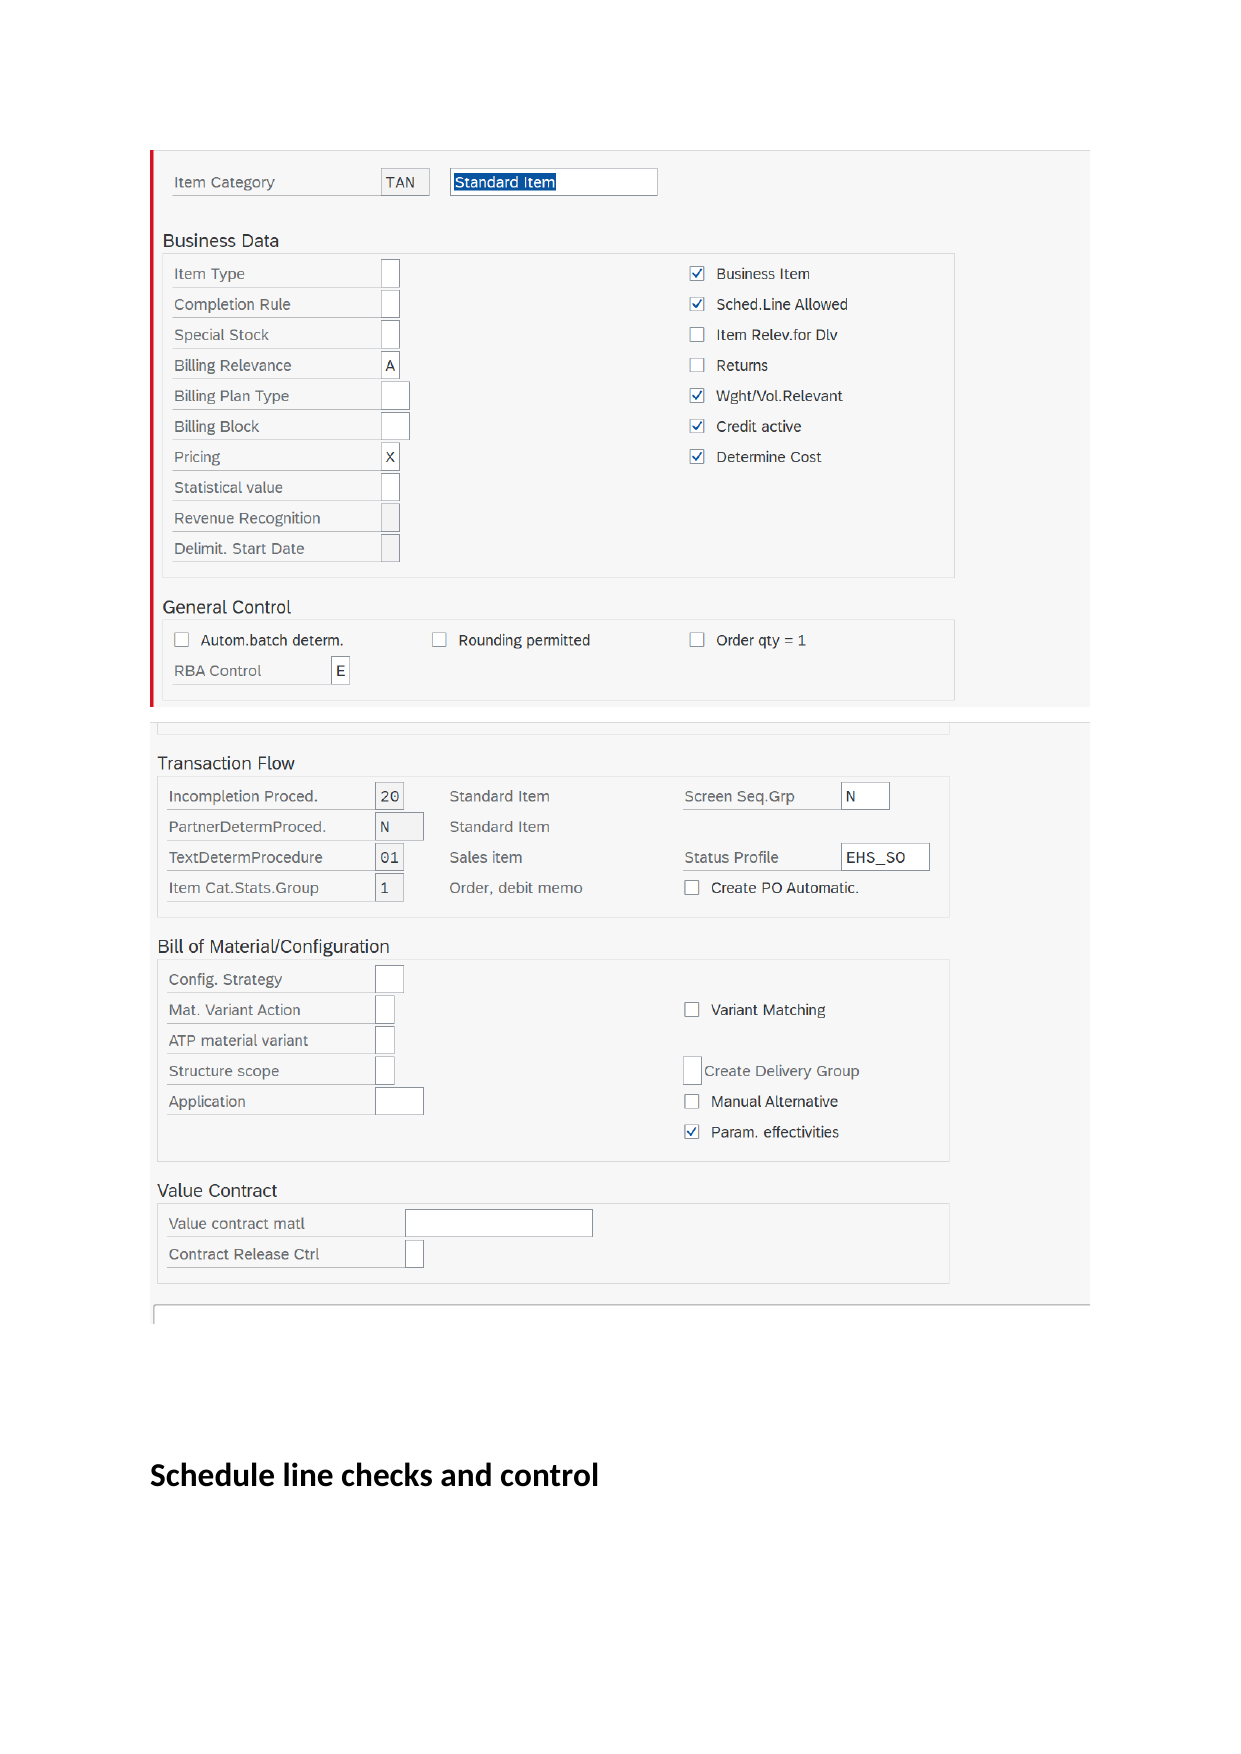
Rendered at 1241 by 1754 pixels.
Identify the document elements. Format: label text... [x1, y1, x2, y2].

text Schedule line checks and control [150, 1454, 1090, 1495]
picture [150, 715, 1091, 1324]
picture [150, 150, 1091, 707]
